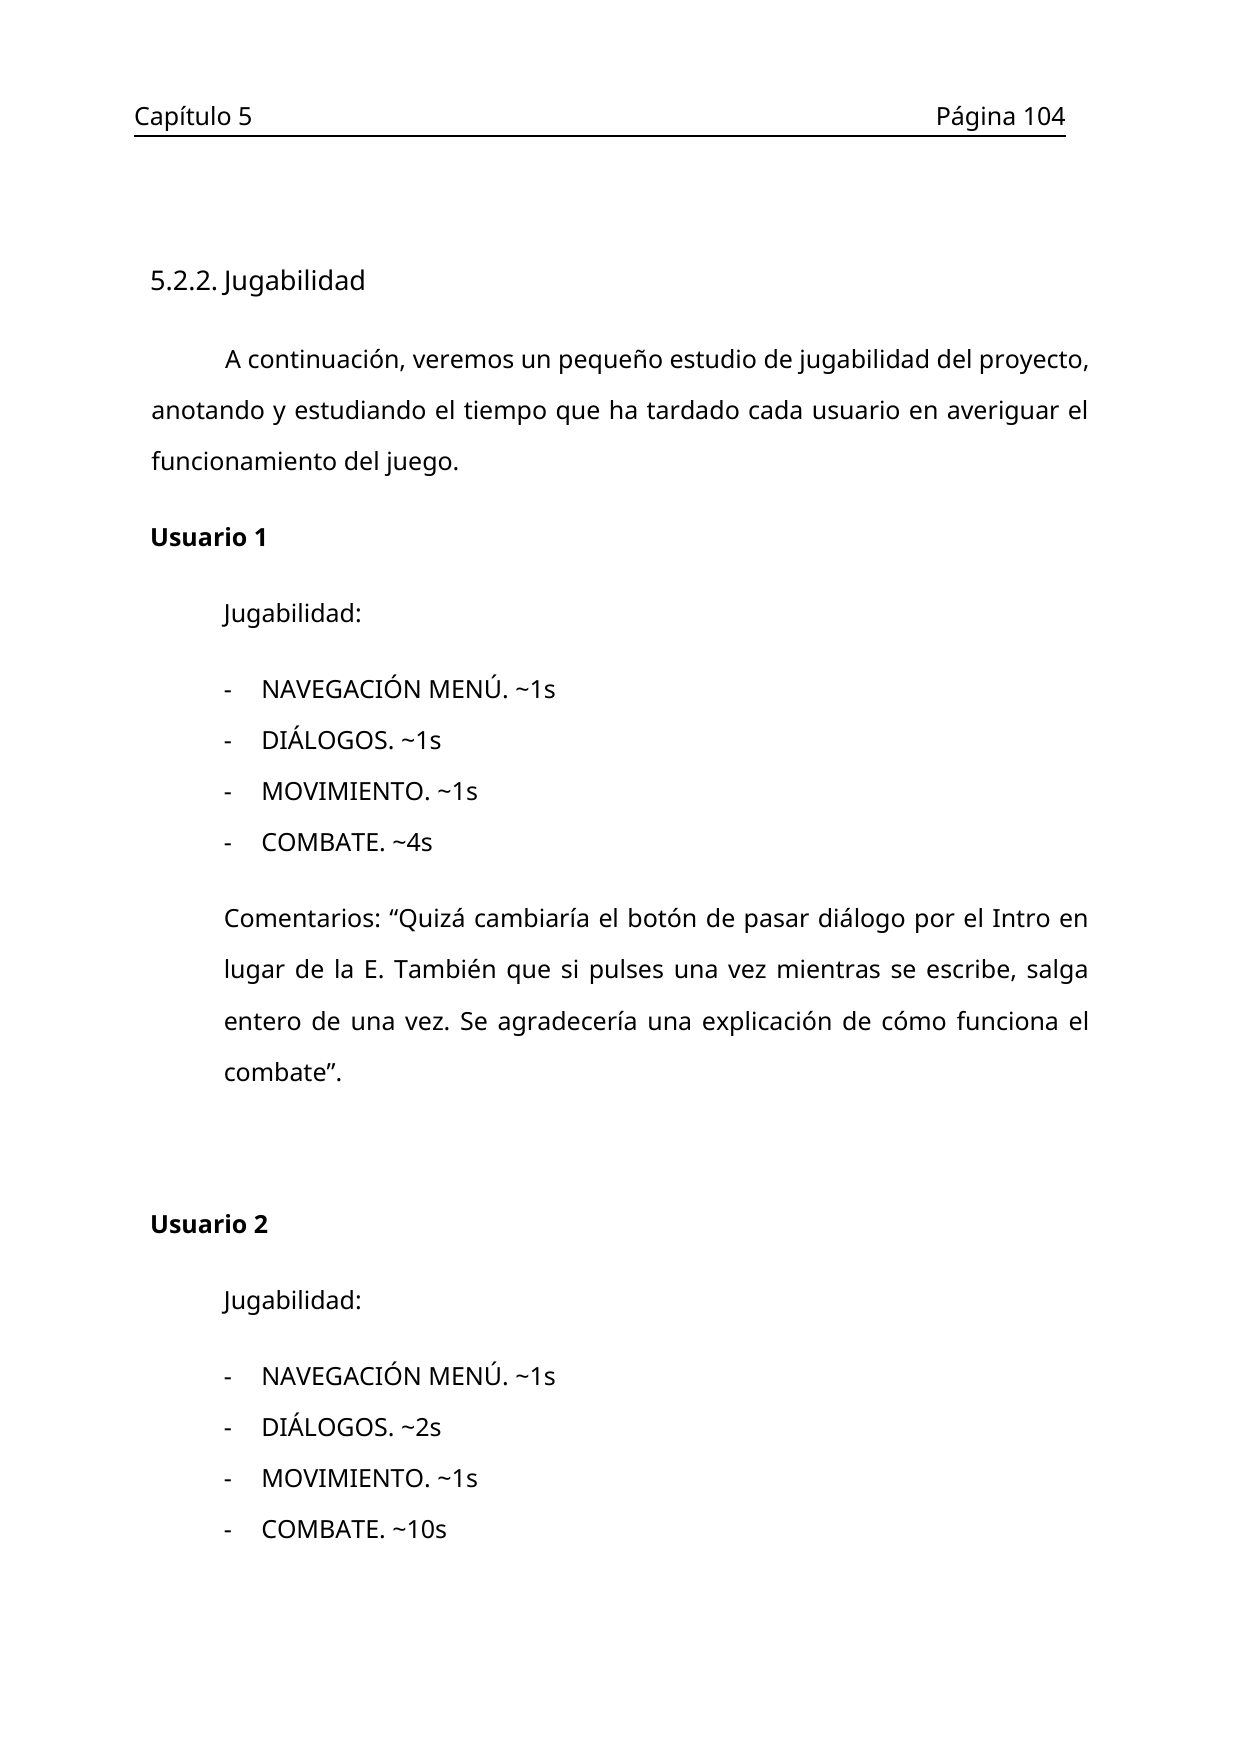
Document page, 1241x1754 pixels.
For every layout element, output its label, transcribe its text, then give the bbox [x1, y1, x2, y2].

list NAVEGACIÓN MENÚ. ~1s [223, 672, 1090, 706]
subtitle Jugabilidad [150, 261, 1090, 298]
list DIÁLOGOS. ~1s [223, 723, 1090, 757]
list NAVEGACIÓN MENÚ. ~1s [223, 1358, 1090, 1392]
list COMBATE. ~10s [223, 1511, 1090, 1546]
list DIÁLOGOS. ~2s [223, 1409, 1090, 1443]
list MOVIMIENTO. ~1s [223, 774, 1090, 808]
text A continuación, veremos un pequeño estudio de jugabilidad del proyecto, anotando y estudiando el tiempo que ha tardado cada usuario en averiguar el funcionamiento del juego. [151, 342, 1090, 478]
text Jugabilidad: [150, 596, 1090, 630]
text Comentarios: “Quizá cambiaría el botón de pasar diálogo por el Intro en lugar de la E. También que si pulses una vez mientras se escribe, salga entero de una vez. Se agradecería una explicación de cómo funciona el combate”. [223, 901, 1090, 1088]
list MOVIMIENTO. ~1s [223, 1460, 1090, 1494]
text Usuario 2 [150, 1206, 1090, 1240]
text Usuario 1 [150, 520, 1090, 554]
list COMBATE. ~4s [223, 825, 1090, 859]
text Jugabilidad: [150, 1282, 1090, 1316]
